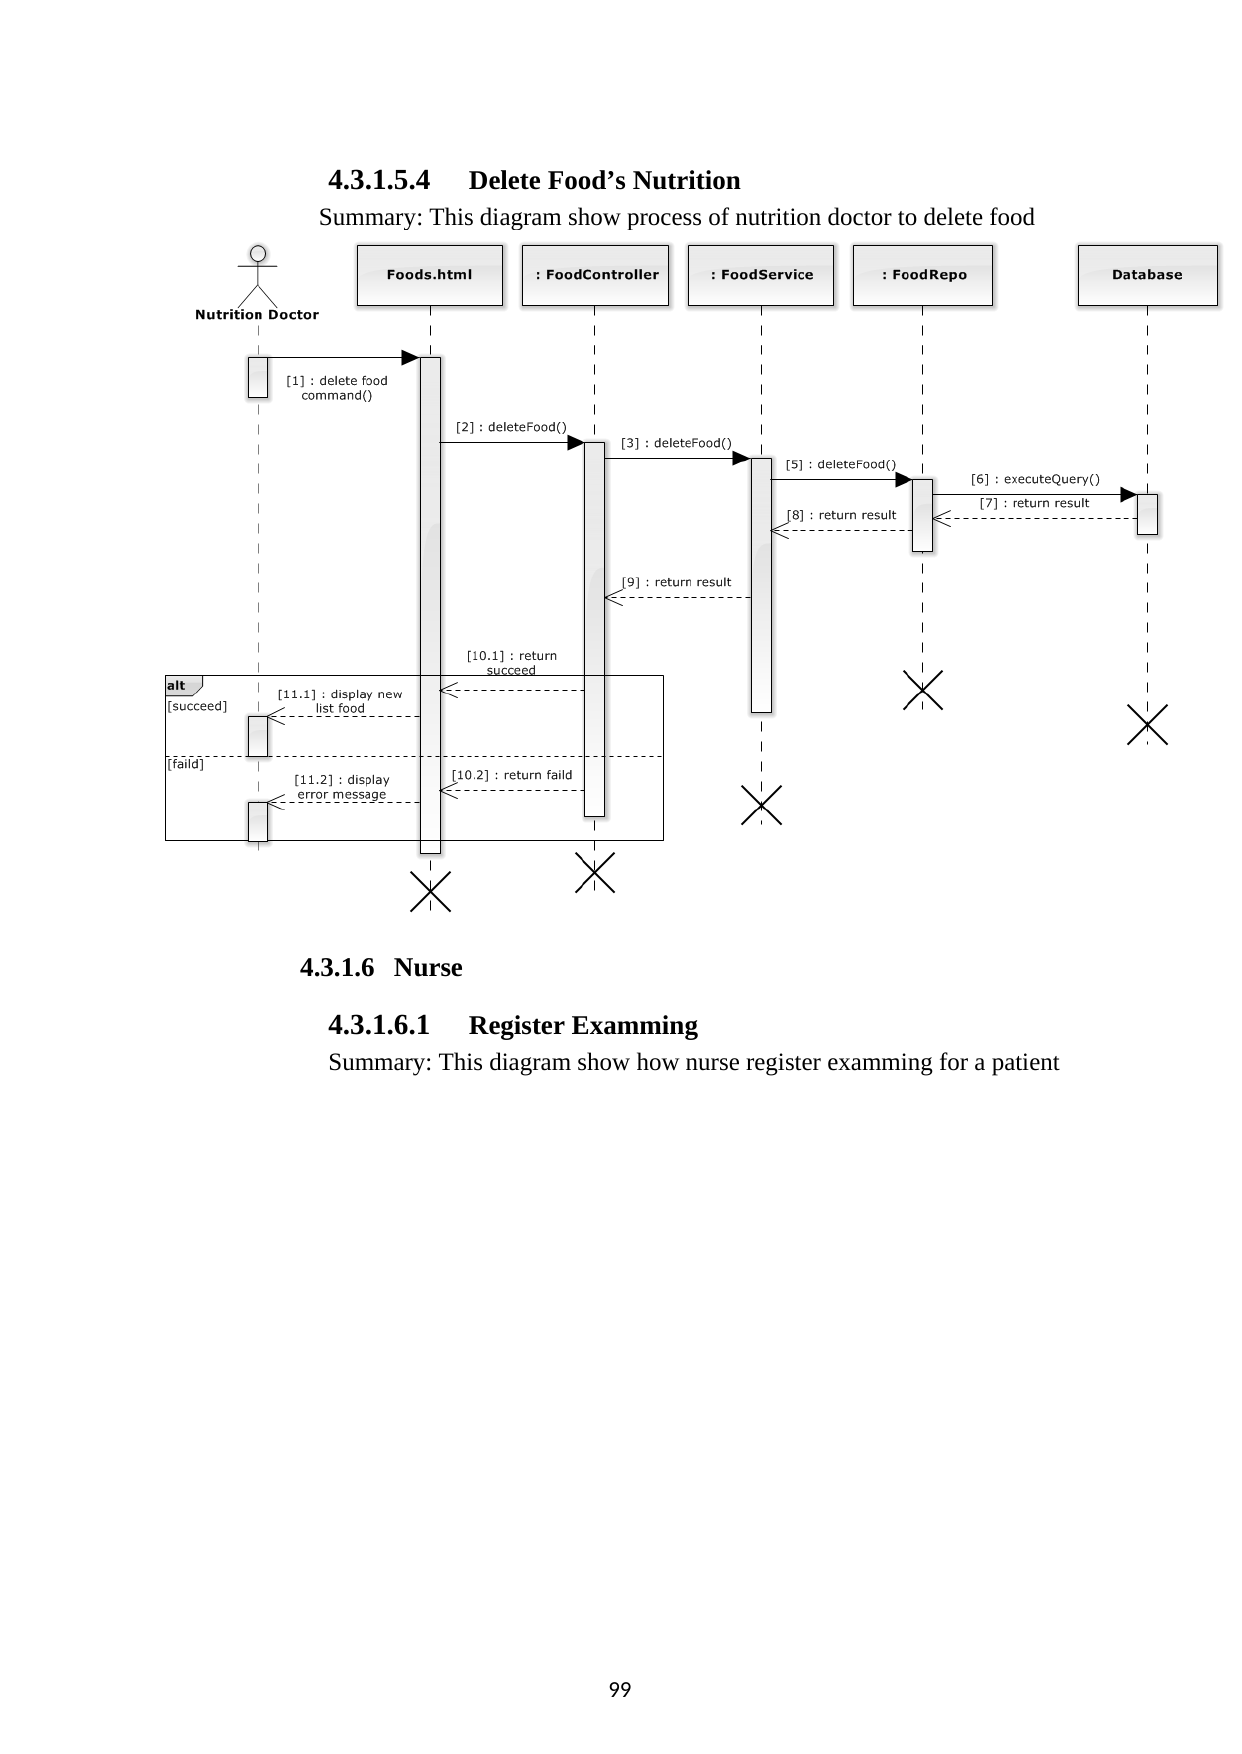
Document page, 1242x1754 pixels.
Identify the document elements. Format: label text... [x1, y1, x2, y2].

subtitle Delete Food’s Nutrition [328, 162, 1146, 196]
picture [150, 230, 1232, 926]
subtitle Register Examming [328, 1007, 1146, 1041]
text Summary: This diagram show process of nutrition doctor to delete food [319, 202, 1146, 230]
subtitle Nurse [300, 951, 1146, 982]
text Summary: This diagram show how nurse register examming for a patient [328, 1047, 1146, 1076]
